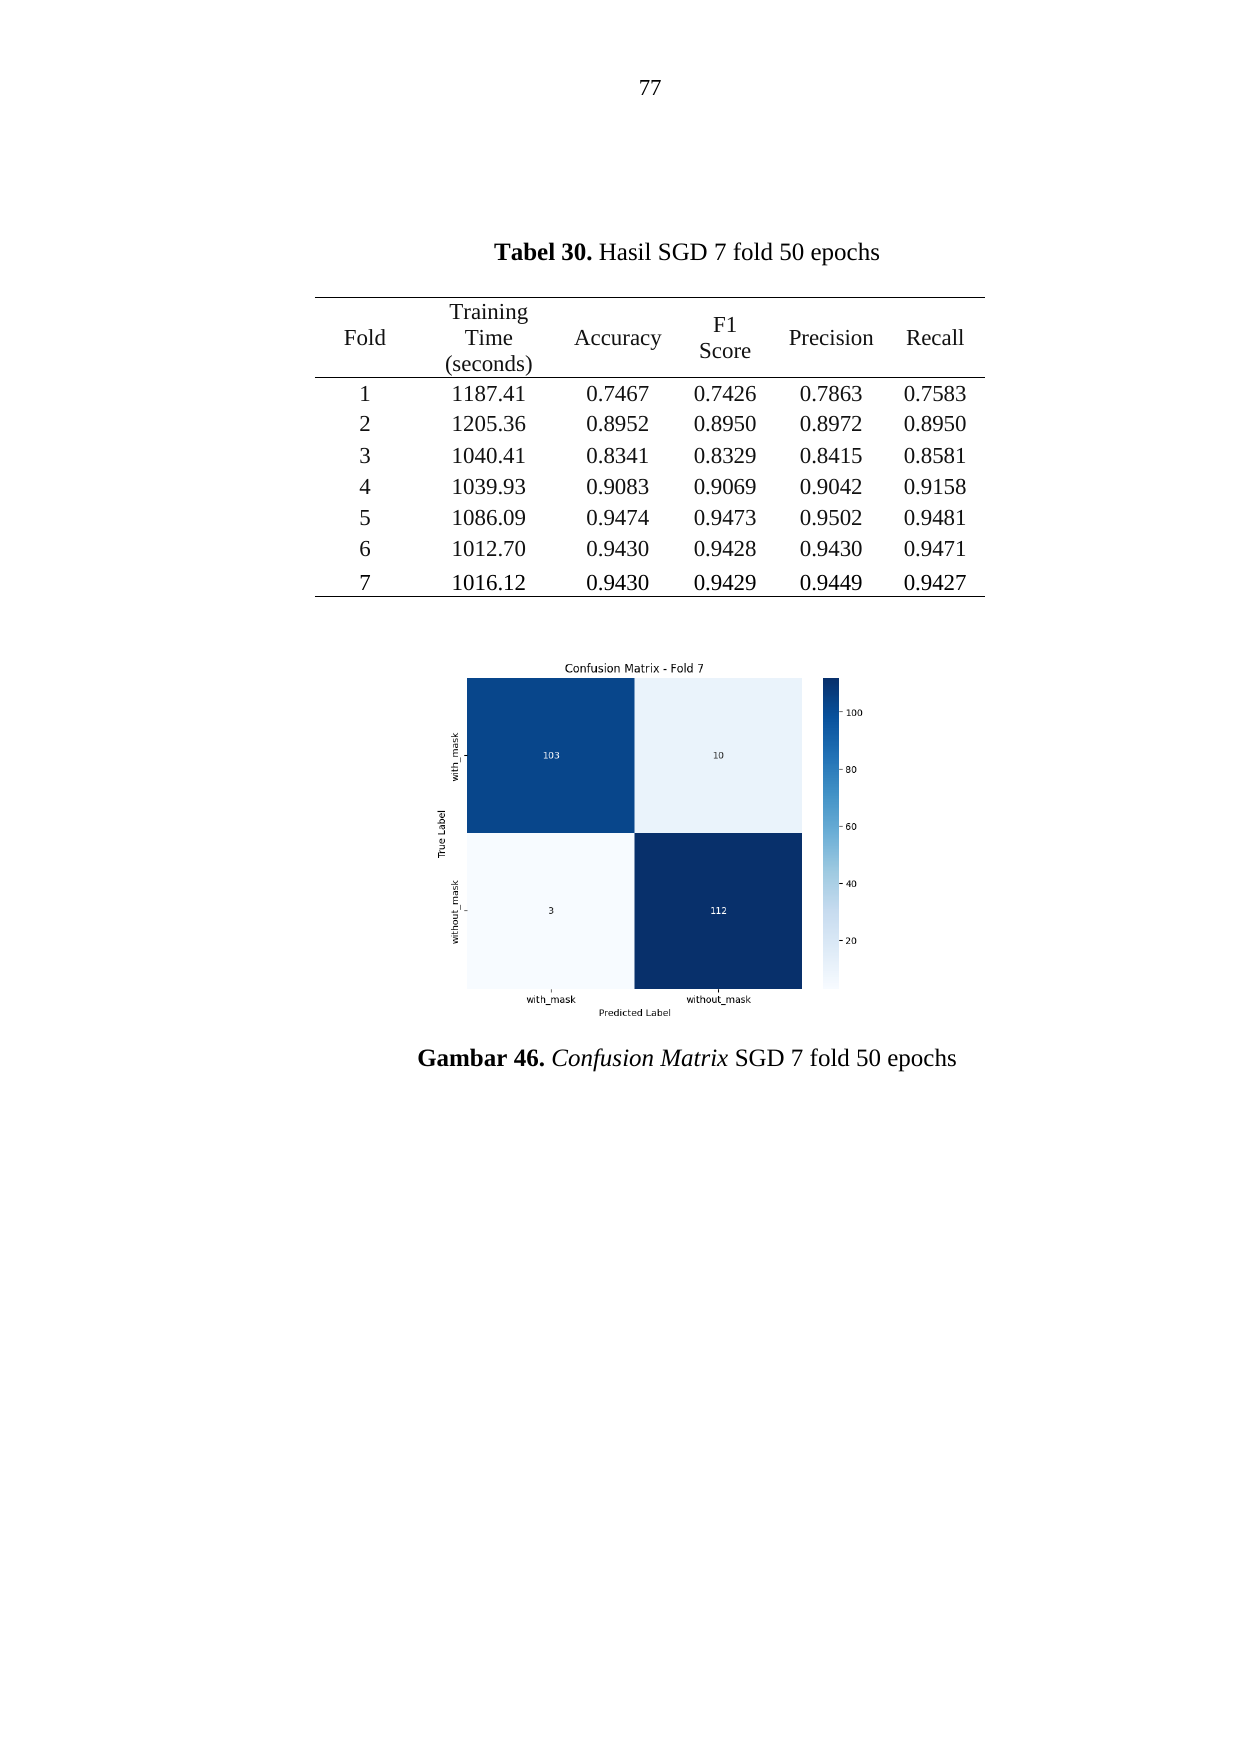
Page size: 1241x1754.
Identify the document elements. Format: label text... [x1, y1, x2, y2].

table_cell 0.8952 [563, 408, 673, 439]
table_cell 0.8950 [885, 408, 985, 439]
table_cell 0.8972 [777, 408, 885, 439]
table_cell 1012.70 [415, 533, 563, 564]
table_cell 3 [315, 439, 415, 471]
table_cell 0.9471 [885, 533, 985, 564]
table_cell 0.9473 [673, 502, 777, 533]
table_cell 1086.09 [415, 502, 563, 533]
table_cell 0.7863 [777, 378, 885, 408]
table_cell 0.9430 [777, 533, 885, 564]
table_cell 2 [315, 408, 415, 439]
table_cell 0.8415 [777, 439, 885, 471]
table_cell 0.9430 [563, 533, 673, 564]
table_cell 7 [315, 564, 415, 596]
table_cell 0.9502 [777, 502, 885, 533]
table_cell 4 [315, 471, 415, 502]
table_cell 1205.36 [415, 408, 563, 439]
table_cell 1187.41 [415, 378, 563, 408]
picture [432, 656, 868, 1024]
table_cell 5 [315, 502, 415, 533]
table_cell 0.9427 [885, 564, 985, 596]
table_cell 0.9449 [777, 564, 885, 596]
table_cell 0.8950 [673, 408, 777, 439]
table_cell 0.8329 [673, 439, 777, 471]
table_cell 0.9429 [673, 564, 777, 596]
table_cell 0.9428 [673, 533, 777, 564]
table_cell 0.8581 [885, 439, 985, 471]
table_cell 0.9083 [563, 471, 673, 502]
table_cell 0.9042 [777, 471, 885, 502]
table_cell 0.9430 [563, 564, 673, 596]
table_cell 1016.12 [415, 564, 563, 596]
table_header F1 Score [673, 298, 777, 377]
text Tabel 30. Hasil SGD 7 fold 50 epochs [311, 237, 1063, 266]
text Gambar 46. Confusion Matrix SGD 7 fold 50 epochs [311, 1043, 1063, 1071]
table_header Recall [885, 298, 985, 377]
table_cell 6 [315, 533, 415, 564]
table_header Precision [777, 298, 885, 377]
table_header Accuracy [563, 298, 673, 377]
table_cell 0.7583 [885, 378, 985, 408]
table_cell 0.7426 [673, 378, 777, 408]
table_cell 1 [315, 378, 415, 408]
table_cell 0.9474 [563, 502, 673, 533]
table_cell 1040.41 [415, 439, 563, 471]
table_cell 0.9158 [885, 471, 985, 502]
table_header Training Time (seconds) [415, 298, 563, 377]
table_header Fold [315, 298, 415, 377]
table_cell 0.9069 [673, 471, 777, 502]
table_cell 0.9481 [885, 502, 985, 533]
table_cell 0.8341 [563, 439, 673, 471]
table_cell 0.7467 [563, 378, 673, 408]
table_cell 1039.93 [415, 471, 563, 502]
